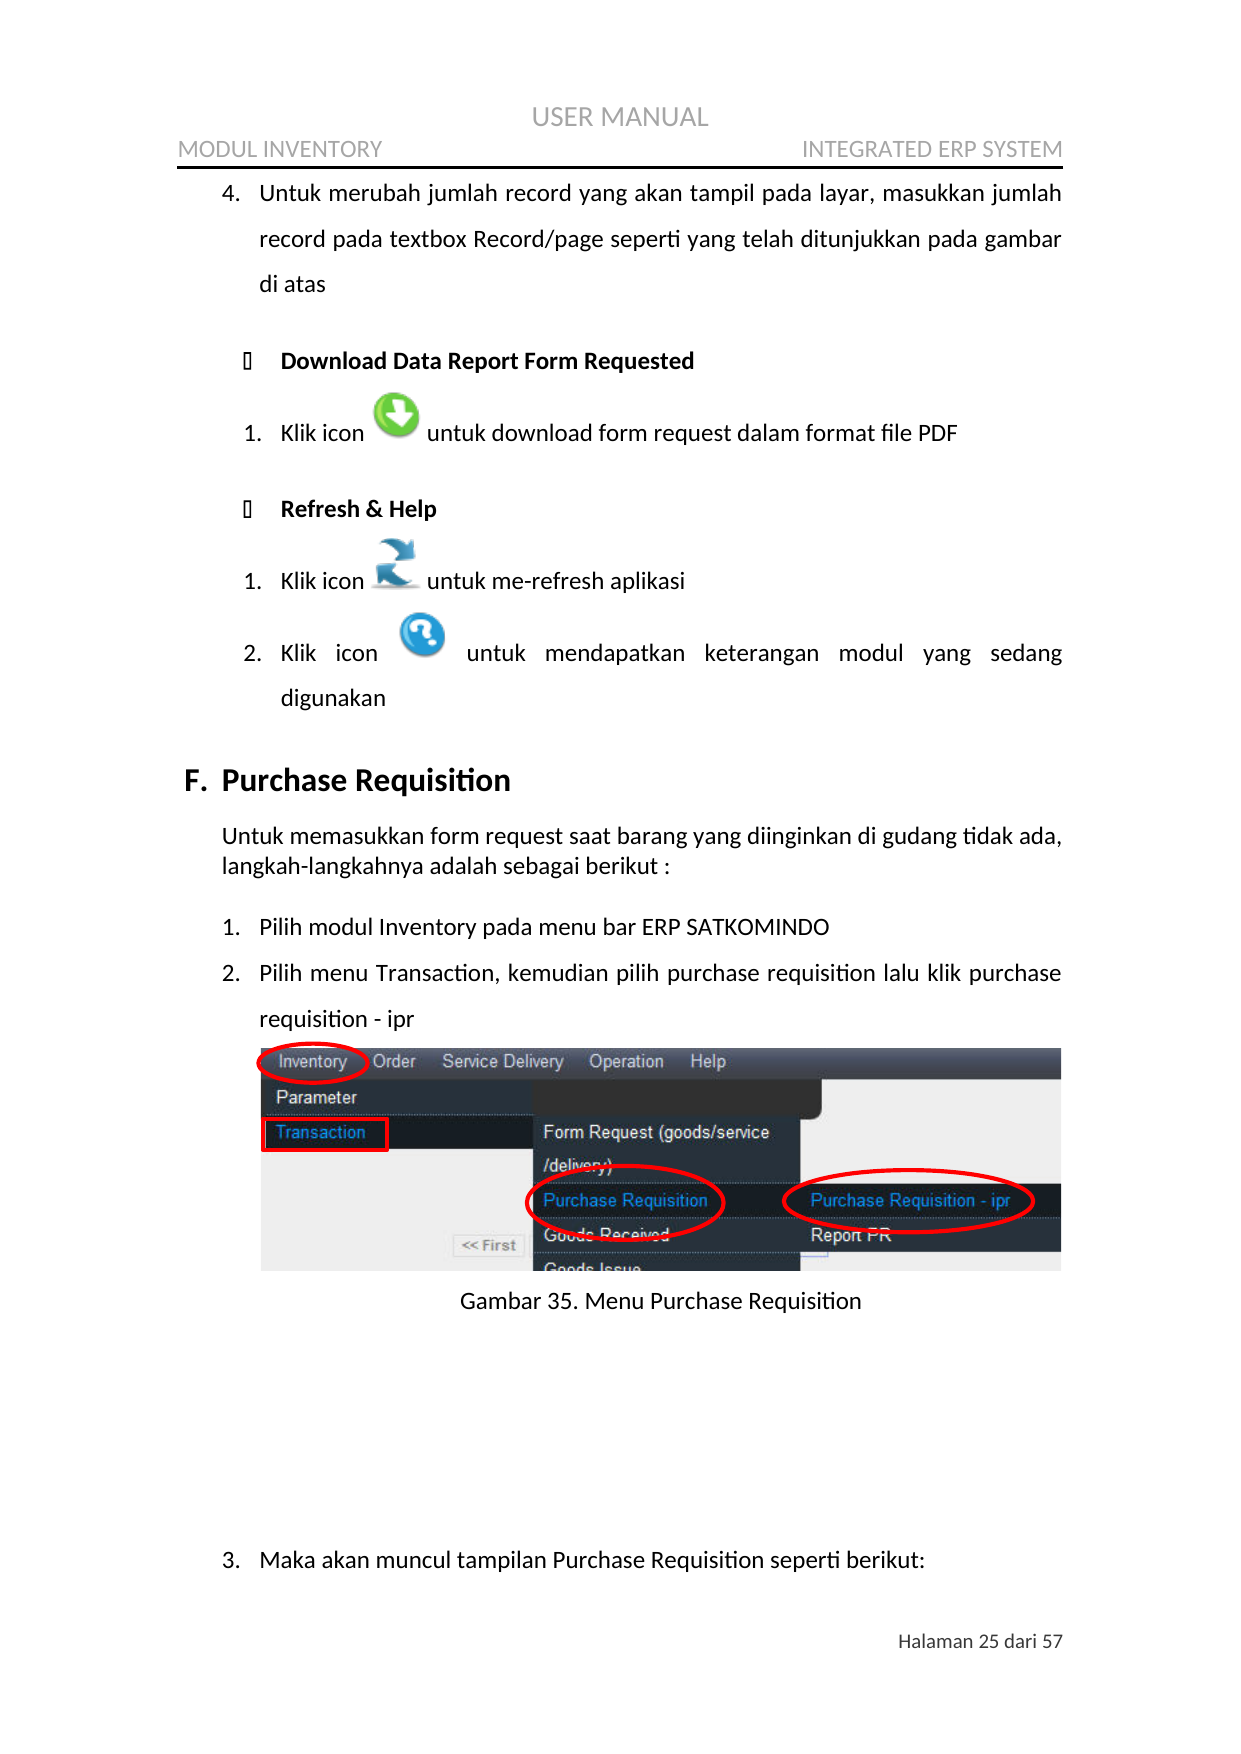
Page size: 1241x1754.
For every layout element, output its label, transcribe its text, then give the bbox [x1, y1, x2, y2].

picture [397, 611, 448, 661]
picture [370, 390, 422, 442]
picture [260, 1048, 269, 1054]
list Pilih modul Inventory pada menu bar ERP SATKOMINDO [222, 911, 1063, 942]
list Purchase Requisition [184, 759, 1063, 799]
list Klik icon untuk mendapatkan keterangan modul yang sedang digunakan [243, 611, 1063, 713]
list Klik icon untuk me-refresh aplikasi [243, 539, 1063, 596]
picture [261, 1048, 365, 1080]
list Refresh & Help [243, 493, 1063, 524]
list Maka akan muncul tampilan Purchase Requisition seperti berikut: [222, 1544, 1063, 1574]
list Untuk merubah jumlah record yang akan tampil pada layar, masukkan jumlah record pada textbox Record/page seperti yang telah ditunjukkan pada gambar di atas [222, 177, 1063, 299]
list Klik icon untuk download form request dalam format file PDF [243, 391, 1063, 447]
list Pilih menu Transaction, kemudian pilih purchase requisition lalu klik purchase requisition - ipr [222, 957, 1063, 1033]
list Gambar 35. Menu Purchase Requisition [259, 1285, 1063, 1315]
picture [260, 1048, 1062, 1271]
text Untuk memasukkan form request saat barang yang diinginkan di gudang tidak ada, langkah-langkahnya adalah sebagai berikut : [222, 820, 1063, 881]
list Download Data Report Form Requested [243, 345, 1063, 375]
picture [370, 538, 422, 590]
